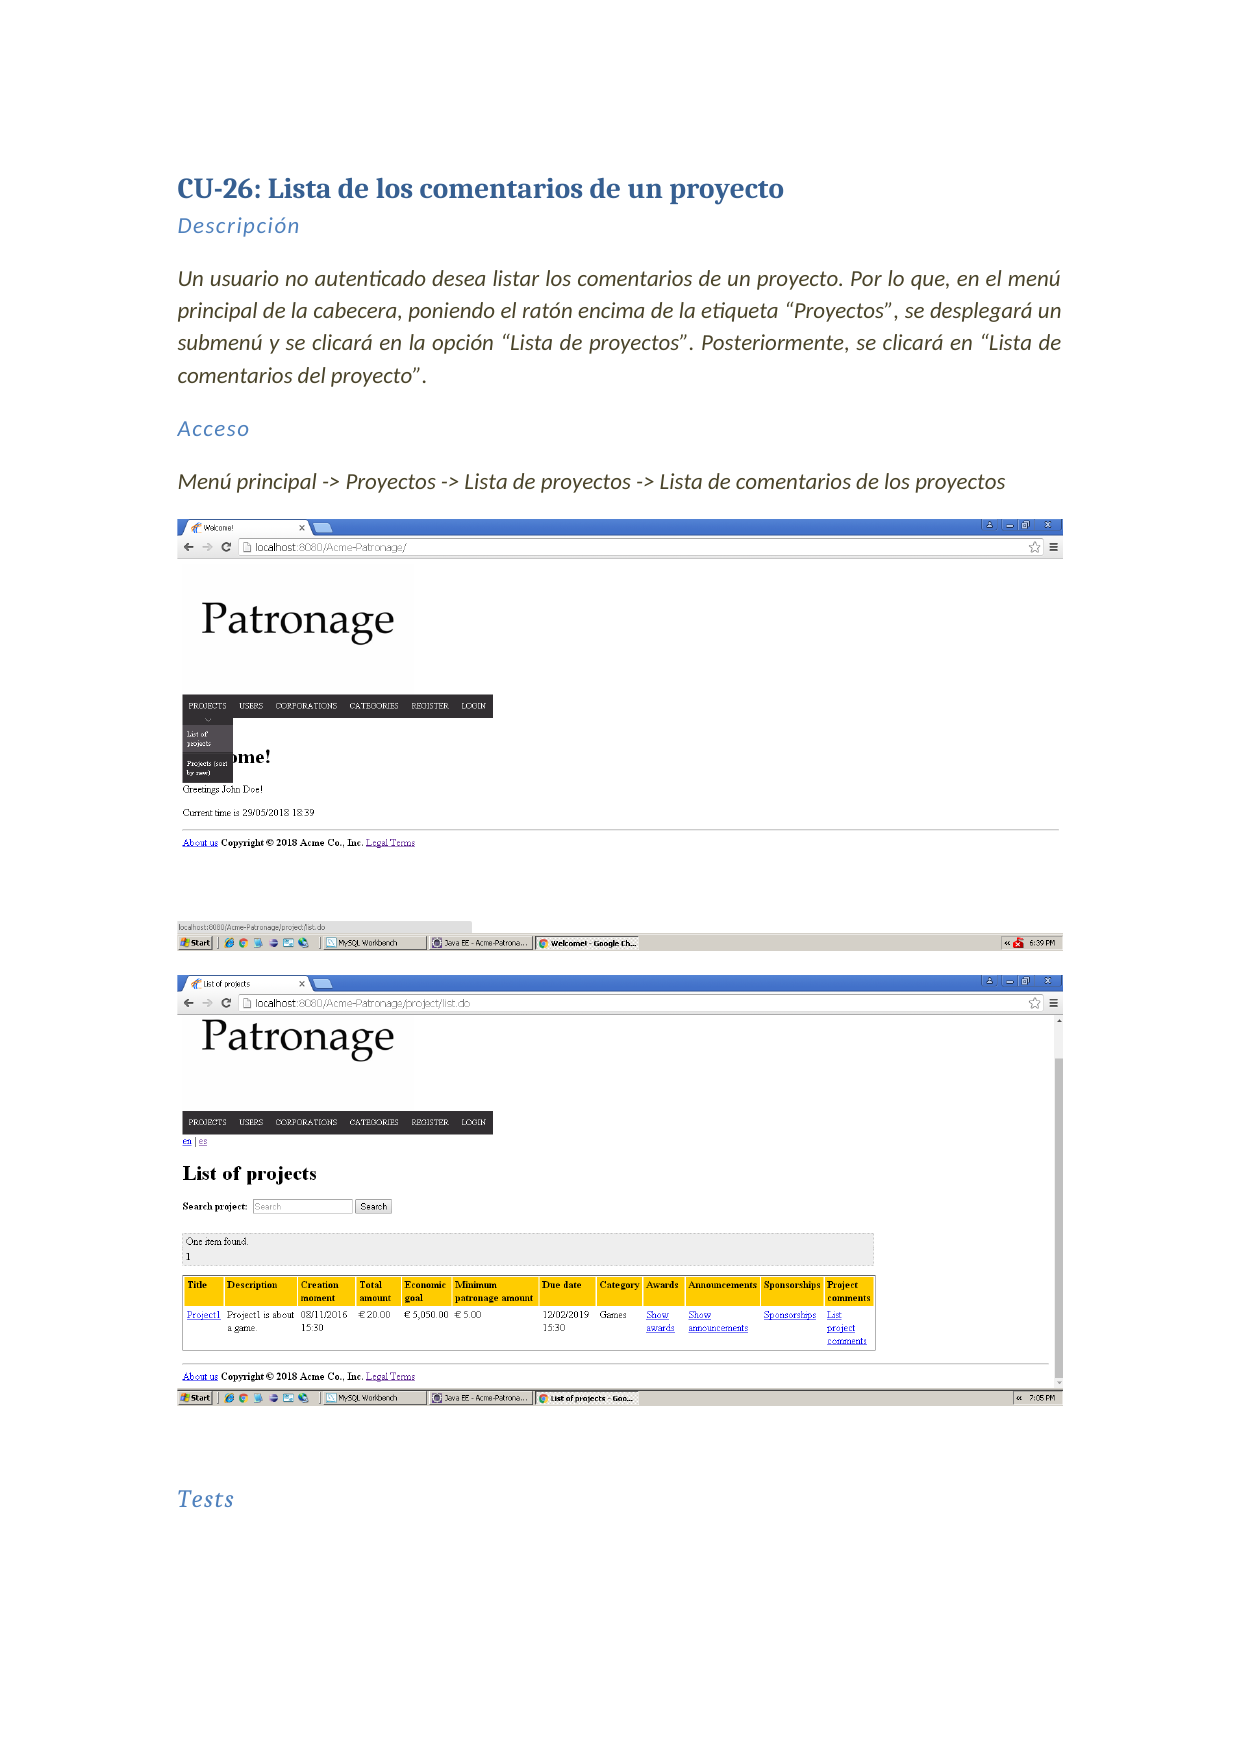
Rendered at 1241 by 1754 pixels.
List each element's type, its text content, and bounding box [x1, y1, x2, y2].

text Tests [177, 1485, 1063, 1513]
text Acceso [177, 414, 1063, 442]
text Menú principal -> Proyectos -> Lista de proyectos -> Lista de comentarios de los proyectos [177, 467, 1063, 495]
text Un usuario no autenticado desea listar los comentarios de un proyecto. Por lo que, en el menú principal de la cabecera, poniendo el ratón encima de la etiqueta “Proyectos”, se desplegará un submenú y se clicará en la opción “Lista de proyectos”. Posteriormente, se clicará en “Lista de comentarios del proyecto”. [177, 264, 1063, 389]
picture [177, 519, 1063, 951]
text Descripción [177, 211, 1063, 239]
text CU-26: Lista de los comentarios de un proyecto [177, 173, 1063, 206]
picture [177, 975, 1063, 1406]
